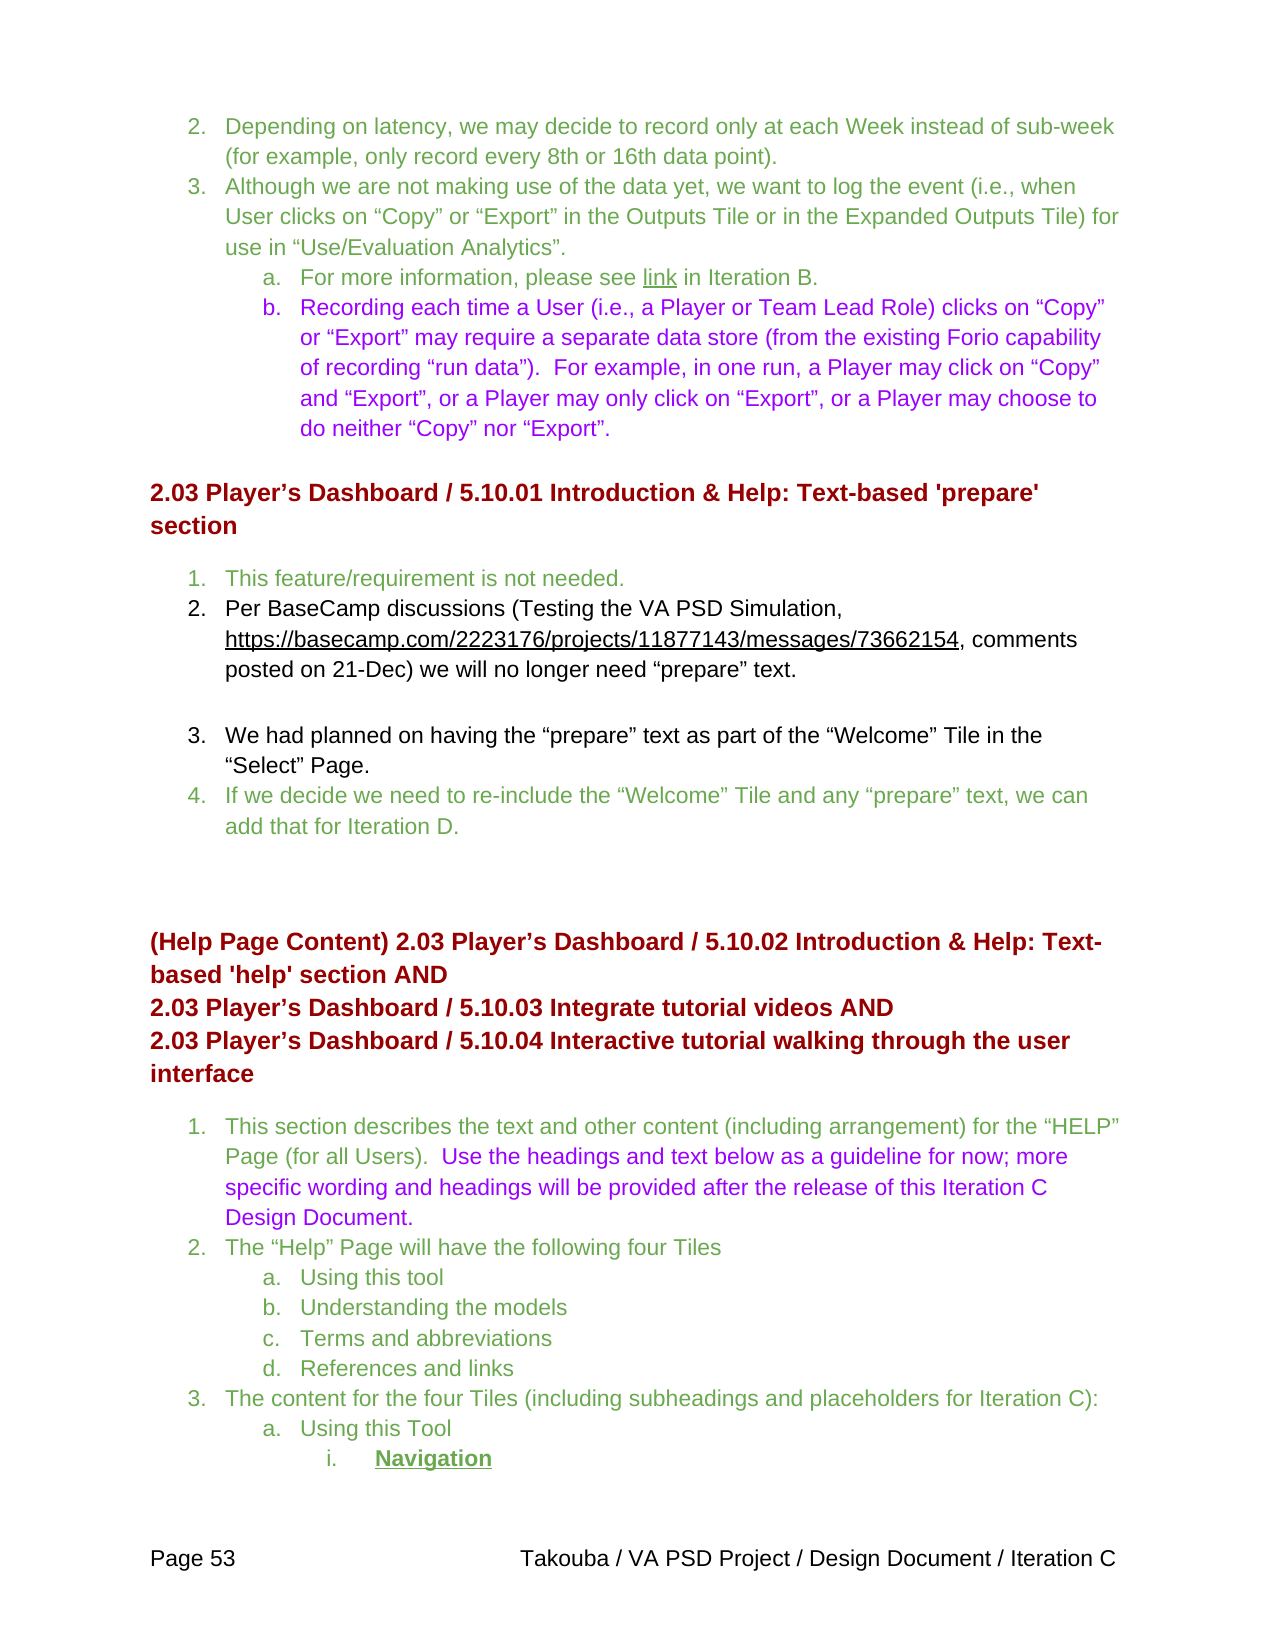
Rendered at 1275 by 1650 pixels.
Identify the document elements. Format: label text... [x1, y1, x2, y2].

list Understanding the models [262, 1294, 1125, 1321]
list Terms and abbreviations [262, 1324, 1125, 1351]
list The content for the four Tiles (including subheadings and placeholders for Iteration C): [187, 1385, 1125, 1411]
list Using this tool [262, 1264, 1125, 1291]
list References and links [262, 1355, 1125, 1381]
list Although we are not making use of the data yet, we want to log the event (i.e., when User clicks on “Copy” or “Export” in the Outputs Tile or in the Expanded Outputs Tile) for use in “Use/Evaluation Analytics”. [187, 173, 1125, 260]
list Recording each time a User (i.e., a Player or Team Lead Role) clicks on “Copy” or “Export” may require a separate data store (from the existing Forio capability of recording “run data”). For example, in one run, a Player may click on “Copy” and “Export”, or a Player may only click on “Export”, or a Player may choose to do neither “Copy” nor “Export”. [262, 294, 1125, 441]
list If we decide we need to re-include the “Welcome” Tile and any “prepare” text, we can add that for Iteration D. [187, 782, 1125, 839]
list This section describes the text and other content (including arrangement) for the “HELP” Page (for all Users). Use the headings and text below as a guideline for now; more specific wording and headings will be provided after the release of this Iteration C Design Document. [187, 1113, 1125, 1230]
list Using this Tool [262, 1415, 1125, 1442]
list For more information, please see link in Iteration B. [262, 264, 1125, 290]
list This feature/requirement is not needed. [187, 565, 1125, 592]
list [337, 1445, 1125, 1502]
list Depending on latency, we may decide to record only at each Week instead of sub-week (for example, only record every 8th or 16th data point). [187, 113, 1125, 169]
list The “Help” Page will have the following four Tiles [187, 1234, 1125, 1260]
list We had planned on having the “prepare” text as part of the “Welcome” Tile in the “Select” Page. [187, 722, 1125, 778]
list Per BaseCamp discussions (Testing the VA PSD Simulation, https://basecamp.com/2223176/projects/11877143/messages/73662154, comments posted on 21-Dec) we will no longer need “prepare” text. [187, 595, 1125, 717]
subtitle (Help Page Content) 2.03 Player’s Dashboard / 5.10.02 Introduction & Help: Text-based 'help' section AND 2.03 Player’s Dashboard / 5.10.03 Integrate tutorial videos AND 2.03 Player’s Dashboard / 5.10.04 Interactive tutorial walking through the user interface [150, 927, 1125, 1088]
subtitle 2.03 Player’s Dashboard / 5.10.01 Introduction & Help: Text-based 'prepare' section [150, 478, 1125, 540]
